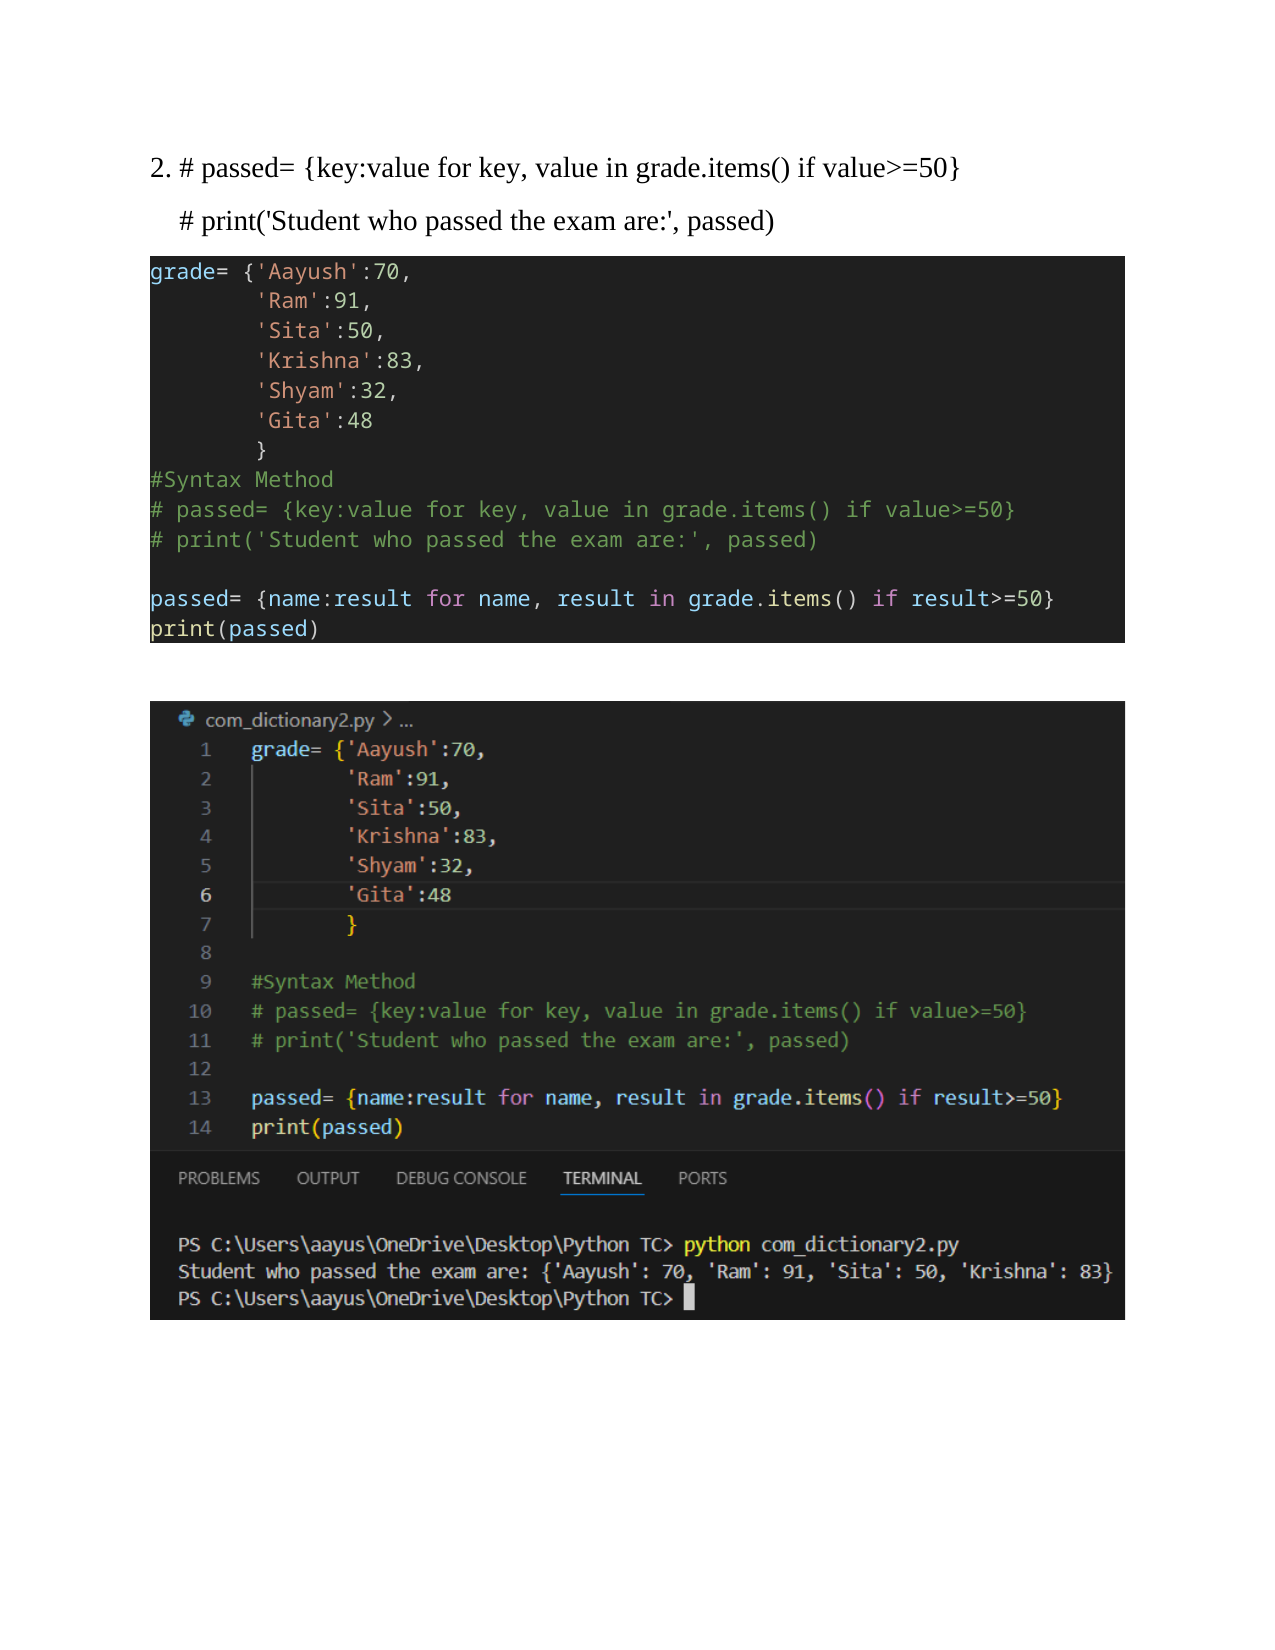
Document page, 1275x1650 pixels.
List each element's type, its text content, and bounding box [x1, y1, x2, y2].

text print(passed) [150, 613, 1125, 643]
text 2. # passed= {key:value for key, value in grade.items() if value>=50} [150, 150, 1125, 183]
text 'Shyam':32, [150, 375, 1125, 404]
text 'Krishna':83, [150, 345, 1125, 375]
text grade= {'Aayush':70, [150, 256, 1125, 285]
text passed= {name:result for name, result in grade.items() if result>=50} [150, 583, 1125, 613]
text 'Sita':50, [150, 315, 1125, 345]
text 'Gita':48 [150, 404, 1125, 434]
text 'Ram':91, [150, 285, 1125, 315]
picture [150, 701, 1125, 1320]
text } [150, 434, 1125, 464]
text # passed= {key:value for key, value in grade.items() if value>=50} [150, 494, 1125, 524]
text # print('Student who passed the exam are:', passed) [150, 524, 1125, 553]
text # print('Student who passed the exam are:', passed) [150, 203, 1125, 236]
text #Syntax Method [150, 464, 1125, 494]
